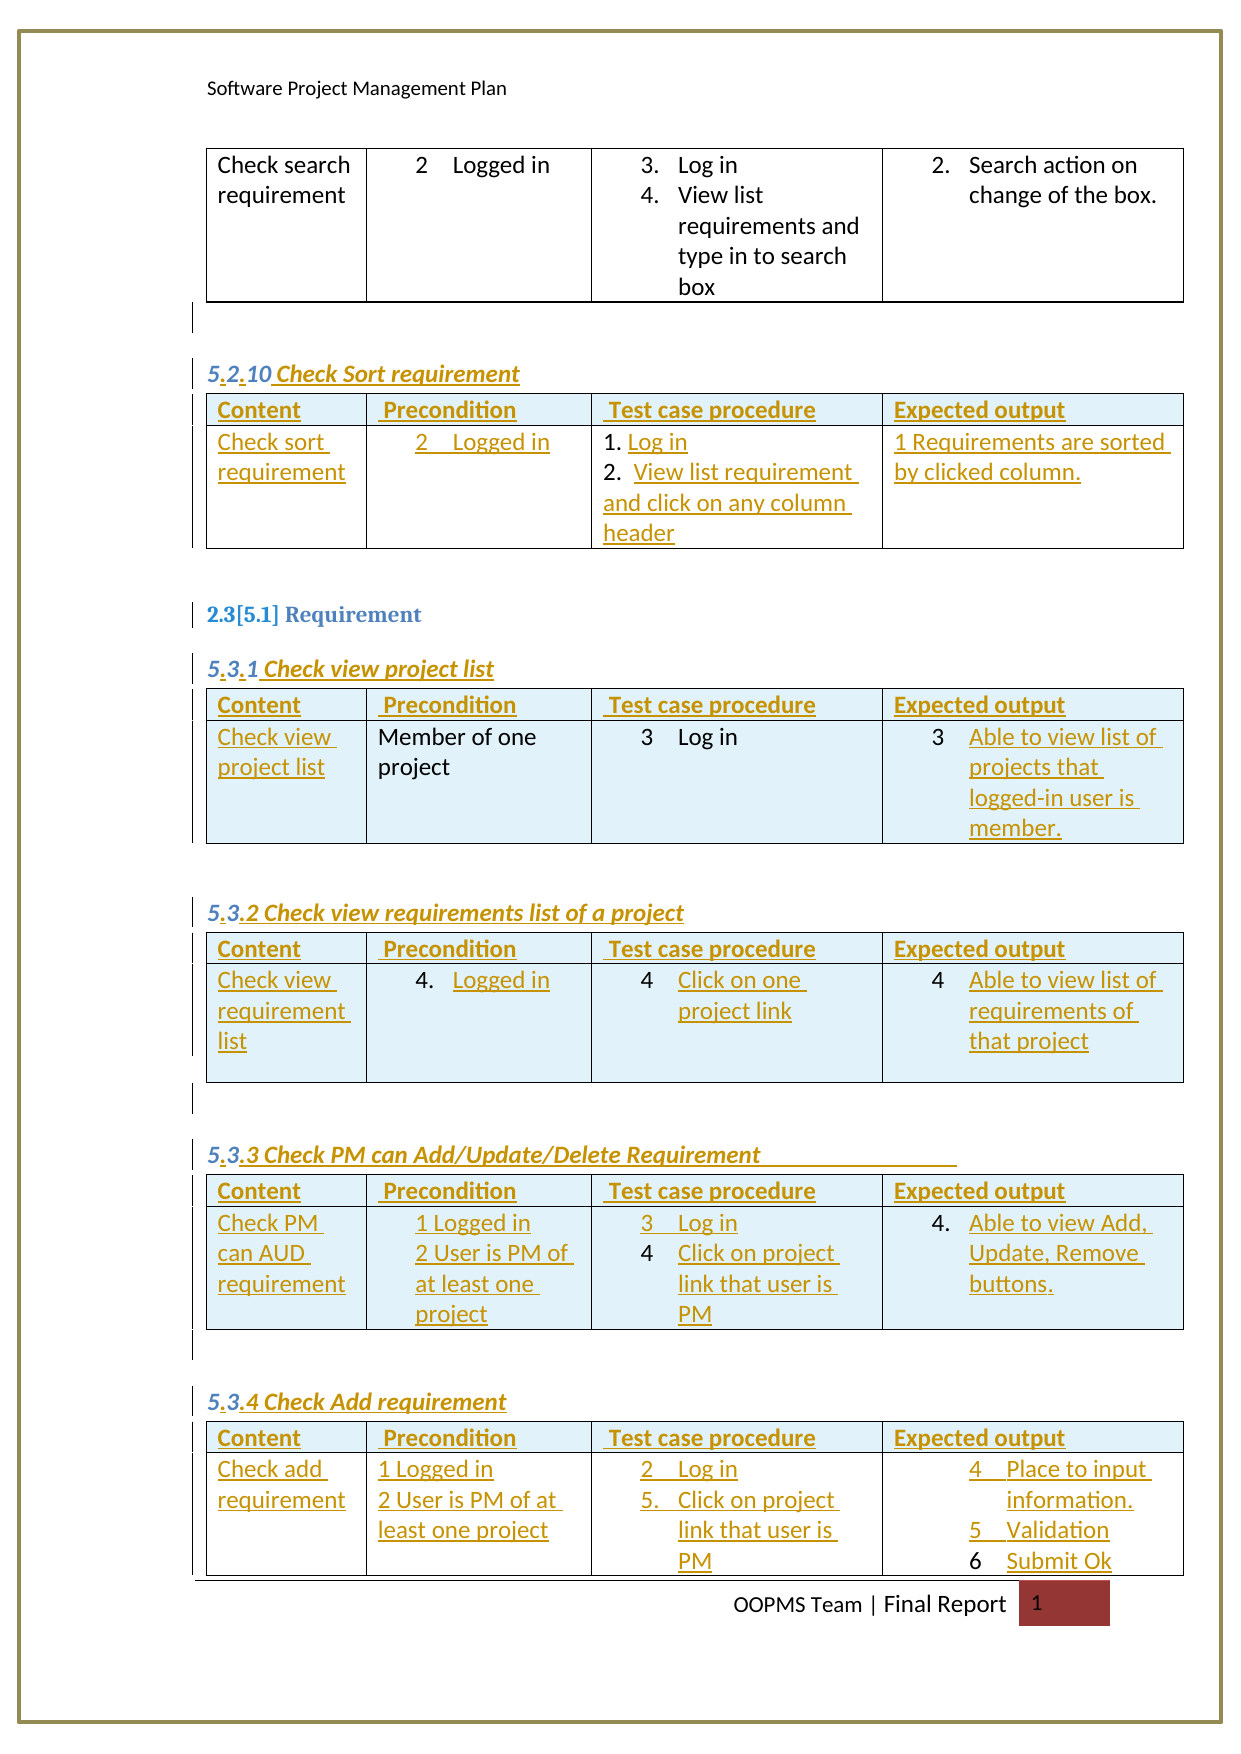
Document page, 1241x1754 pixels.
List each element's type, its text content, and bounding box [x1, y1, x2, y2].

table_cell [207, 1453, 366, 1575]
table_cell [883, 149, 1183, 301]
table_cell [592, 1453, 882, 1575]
subtitle 531 [207, 653, 1122, 683]
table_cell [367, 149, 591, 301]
subtitle 53 [207, 1139, 1122, 1170]
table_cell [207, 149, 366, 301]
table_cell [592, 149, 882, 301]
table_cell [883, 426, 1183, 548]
subtitle 53 [207, 897, 1122, 927]
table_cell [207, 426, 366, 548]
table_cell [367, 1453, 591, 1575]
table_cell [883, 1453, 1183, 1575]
subtitle 5210 [207, 358, 1122, 389]
subtitle 53 [207, 1386, 1122, 1416]
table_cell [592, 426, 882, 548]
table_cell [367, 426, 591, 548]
subtitle Requirement [207, 602, 1122, 628]
